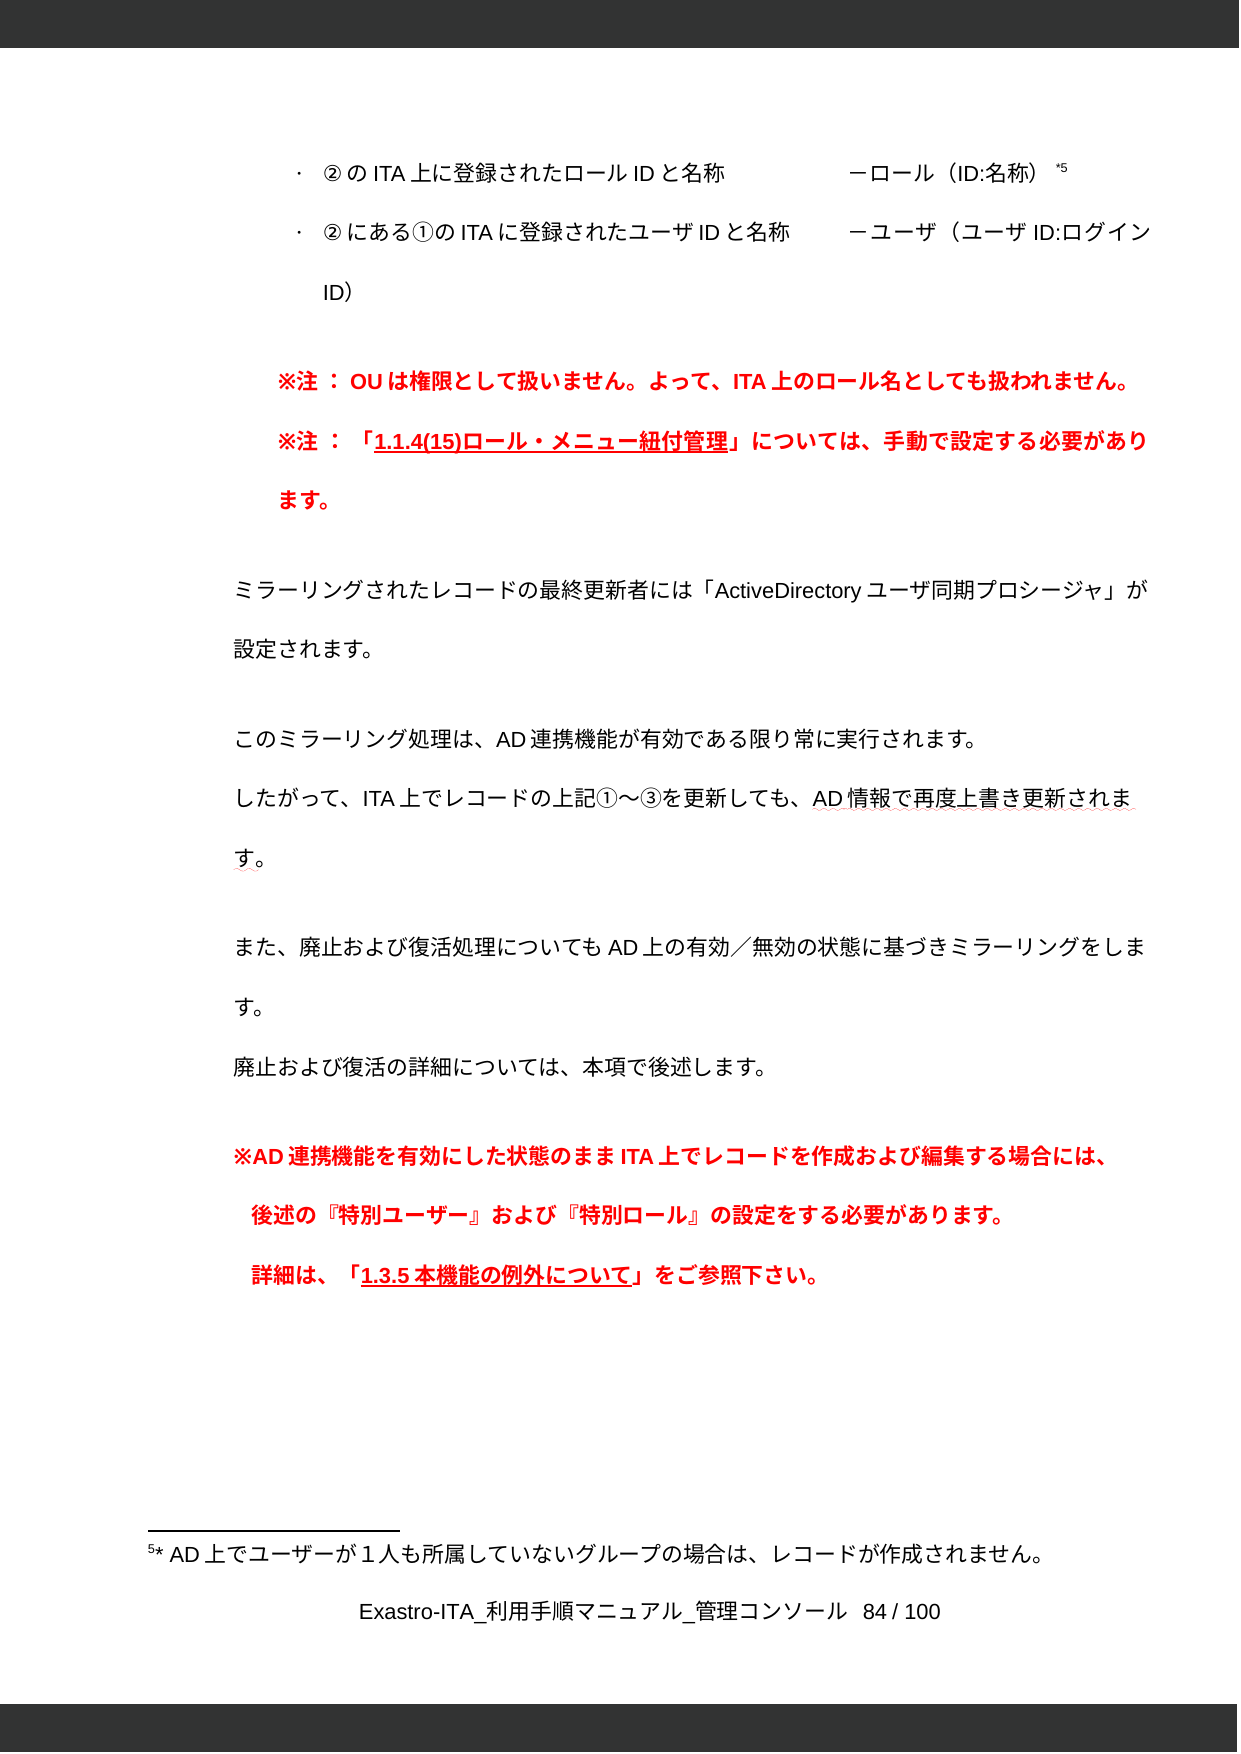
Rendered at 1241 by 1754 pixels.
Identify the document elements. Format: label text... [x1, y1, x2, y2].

list このミラーリング処理は、AD連携機能が有効である限り常に実行されます。 [233, 708, 1152, 767]
text ※注 ： OUは権限として扱いません。よって、ITA上のロール名としても扱われません。 [278, 350, 1152, 410]
list 廃止および復活の詳細については、本項で後述します。 [233, 1036, 1152, 1095]
picture [0, 0, 1239, 48]
text ※注 ： 「1.1.4(15)ロール・メニュー紐付管理」については、手動で設定する必要があります。 [278, 410, 1152, 529]
picture [0, 1704, 1237, 1752]
list したがって、ITA上でレコードの上記①～③を更新しても、AD情報で再度上書き更新されます。 [233, 767, 1152, 887]
list ※AD連携機能を有効にした状態のままITA上でレコードを作成および編集する場合には、 [233, 1125, 1152, 1184]
list ミラーリングされたレコードの最終更新者には「ActiveDirectoryユーザ同期プロシージャ」が [233, 559, 1152, 618]
list また、廃止および復活処理についてもAD上の有効／無効の状態に基づきミラーリングをします。 [233, 916, 1152, 1036]
list 後述の『特別ユーザー』および『特別ロール』の設定をする必要があります。 [233, 1184, 1152, 1244]
list ②のITA上に登録されたロールIDと名称 －ロール（ID:名称） * [295, 142, 1152, 201]
list ②にある①のITAに登録されたユーザIDと名称 －ユーザ（ユーザID:ログインID） [295, 201, 1152, 321]
list 設定されます。 [233, 618, 1152, 678]
list 詳細は、「1.3.5 本機能の例外について」をご参照下さい。 [233, 1244, 1152, 1304]
